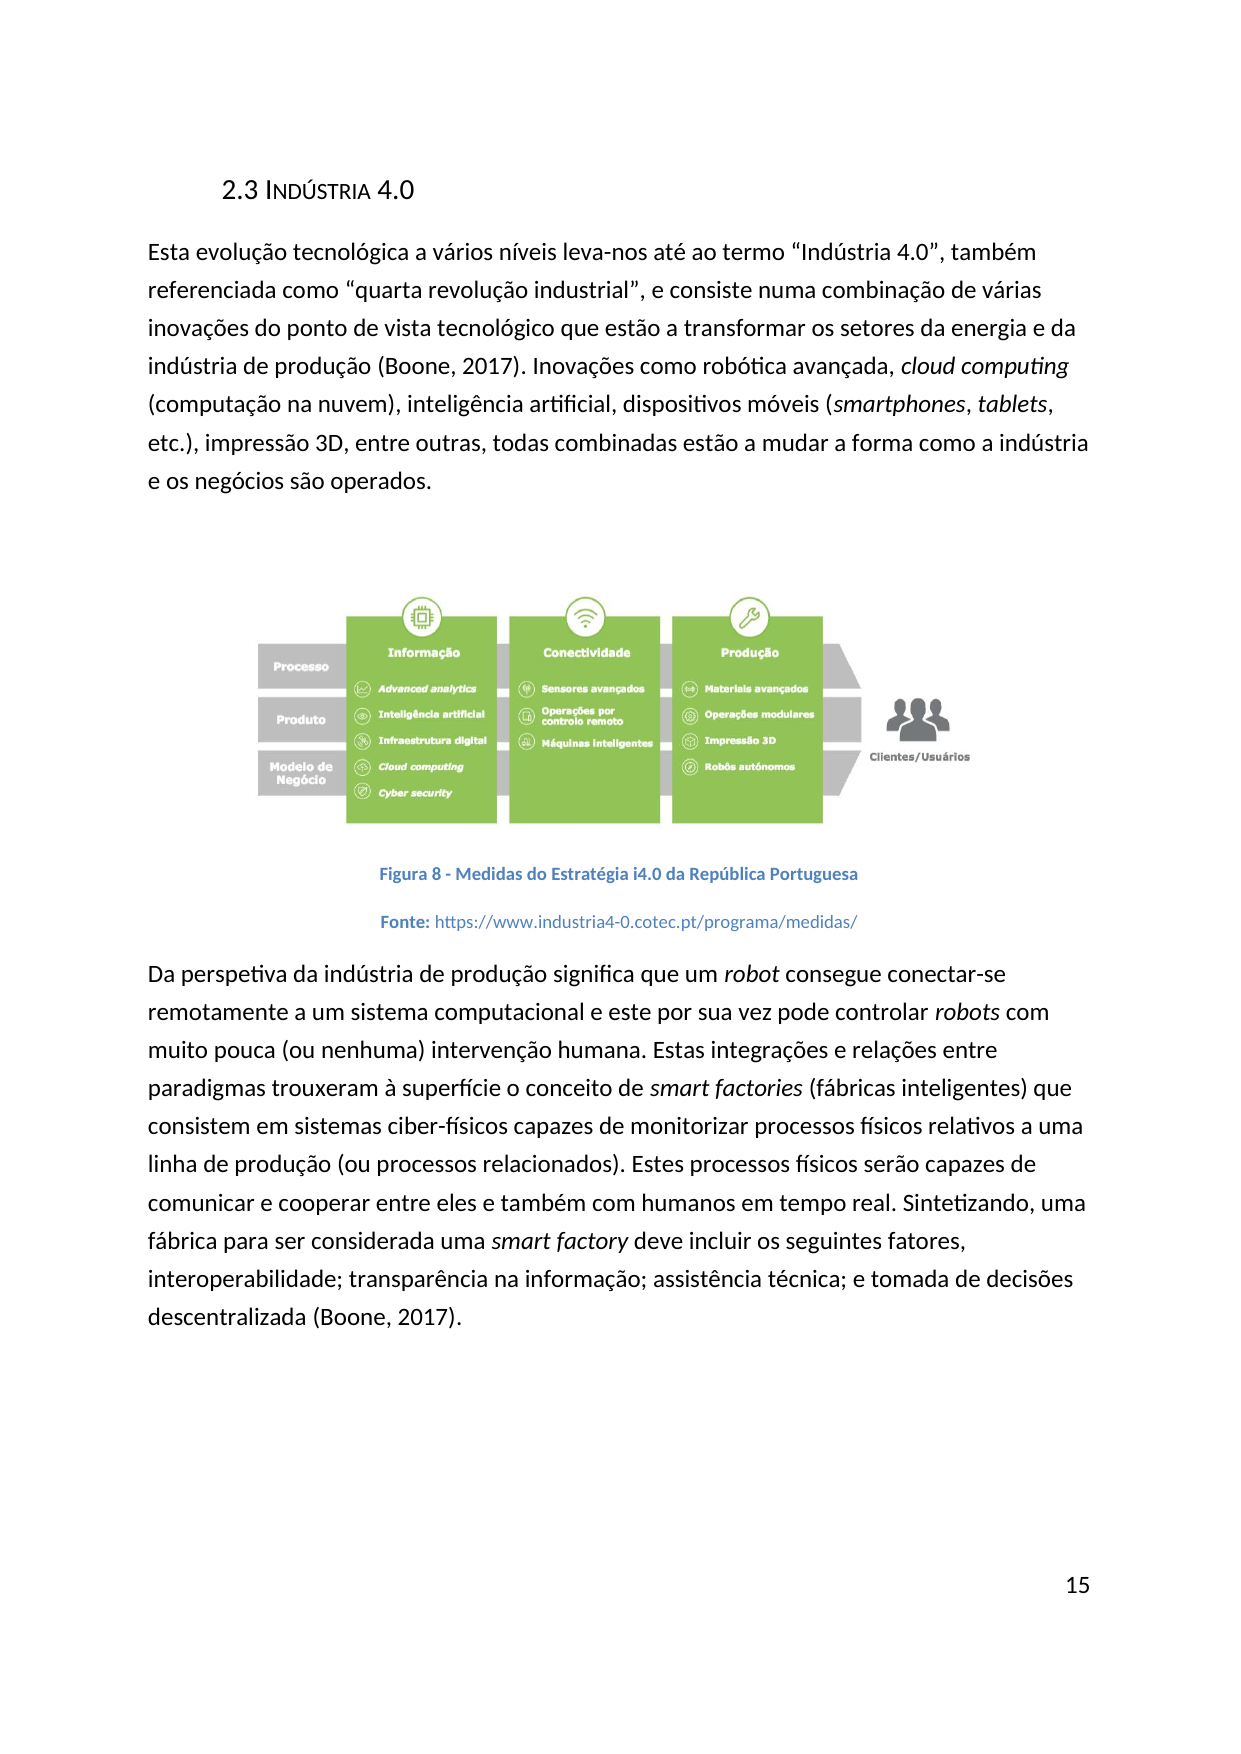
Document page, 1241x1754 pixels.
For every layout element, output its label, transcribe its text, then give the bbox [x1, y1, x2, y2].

subtitle 2.3 Indústria 4.0 [148, 171, 1090, 206]
text Esta evolução tecnológica a vários níveis leva-nos até ao termo “Indústria 4.0”, também referenciada como “quarta revolução industrial”, e consiste numa combinação de várias inovações do ponto de vista tecnológico que estão a transformar os setores da energia e da indústria de produção (Boone, 2017). Inovações como robótica avançada, cloud computing (computação na nuvem), inteligência artificial, dispositivos móveis (smartphones, tablets, etc.), impressão 3D, entre outras, todas combinadas estão a mudar a forma como a indústria e os negócios são operados. [148, 236, 1090, 495]
picture [250, 591, 989, 830]
text Da perspetiva da indústria de produção significa que um robot consegue conectar-se remotamente a um sistema computacional e este por sua vez pode controlar robots com muito pouca (ou nenhuma) intervenção humana. Estas integrações e relações entre paradigmas trouxeram à superfície o conceito de smart factories (fábricas inteligentes) que consistem em sistemas ciber-físicos capazes de monitorizar processos físicos relativos a uma linha de produção (ou processos relacionados). Estes processos físicos serão capazes de comunicar e cooperar entre eles e também com humanos em tempo real. Sintetizando, uma fábrica para ser considerada uma smart factory deve incluir os seguintes fatores, interoperabilidade; transparência na informação; assistência técnica; e tomada de decisões descentralizada (Boone, 2017). [148, 958, 1090, 1332]
text Fonte: https://www.industria4-0.cotec.pt/programa/medidas/ [148, 910, 1090, 933]
